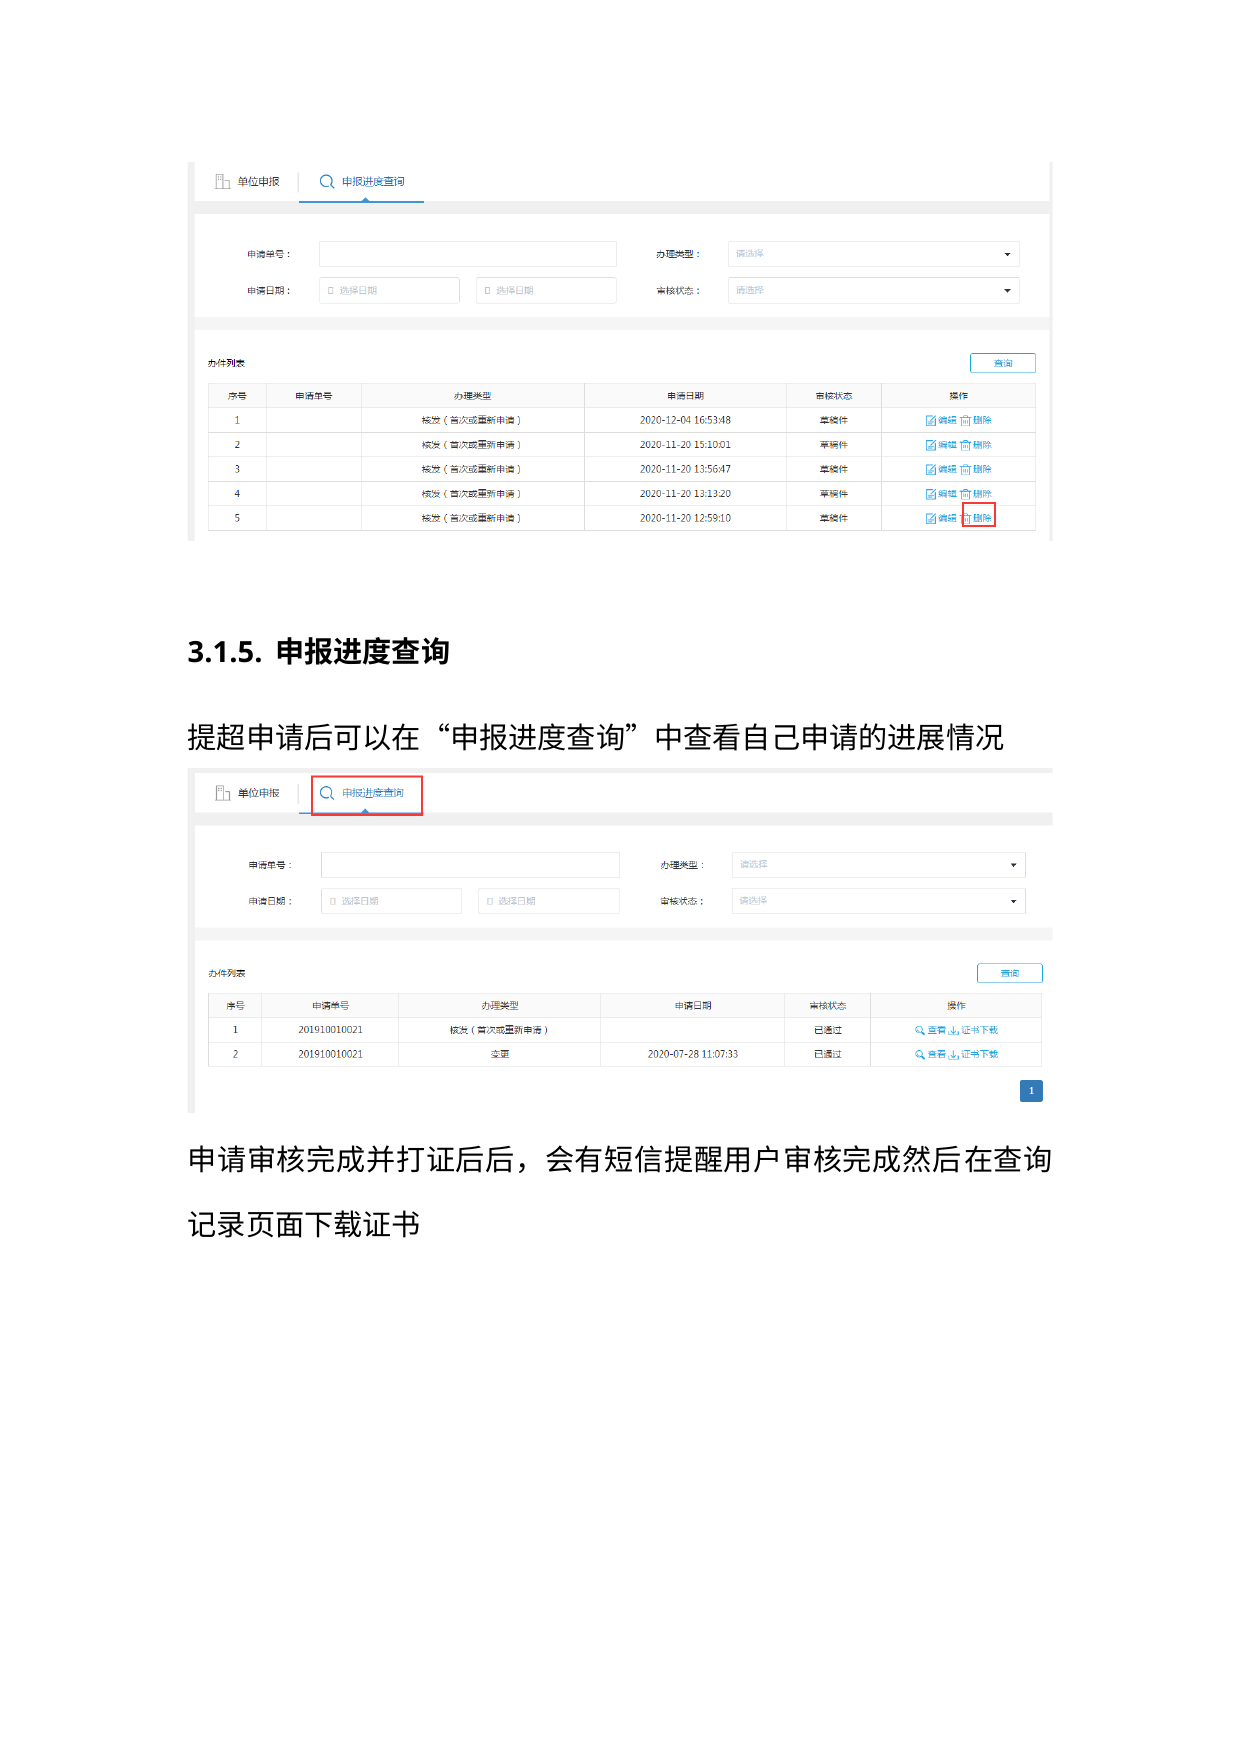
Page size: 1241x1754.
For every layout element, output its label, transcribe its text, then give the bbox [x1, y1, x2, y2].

text 提超申请后可以在“申报进度查询”中查看自己申请的进展情况 [187, 703, 1053, 768]
picture [187, 162, 1053, 541]
picture [187, 768, 1053, 1113]
text 申请审核完成并打证后后，会有短信提醒用户审核完成然后在查询记录页面下载证书 [187, 1126, 1053, 1256]
subtitle 申报进度查询 [187, 617, 1053, 682]
